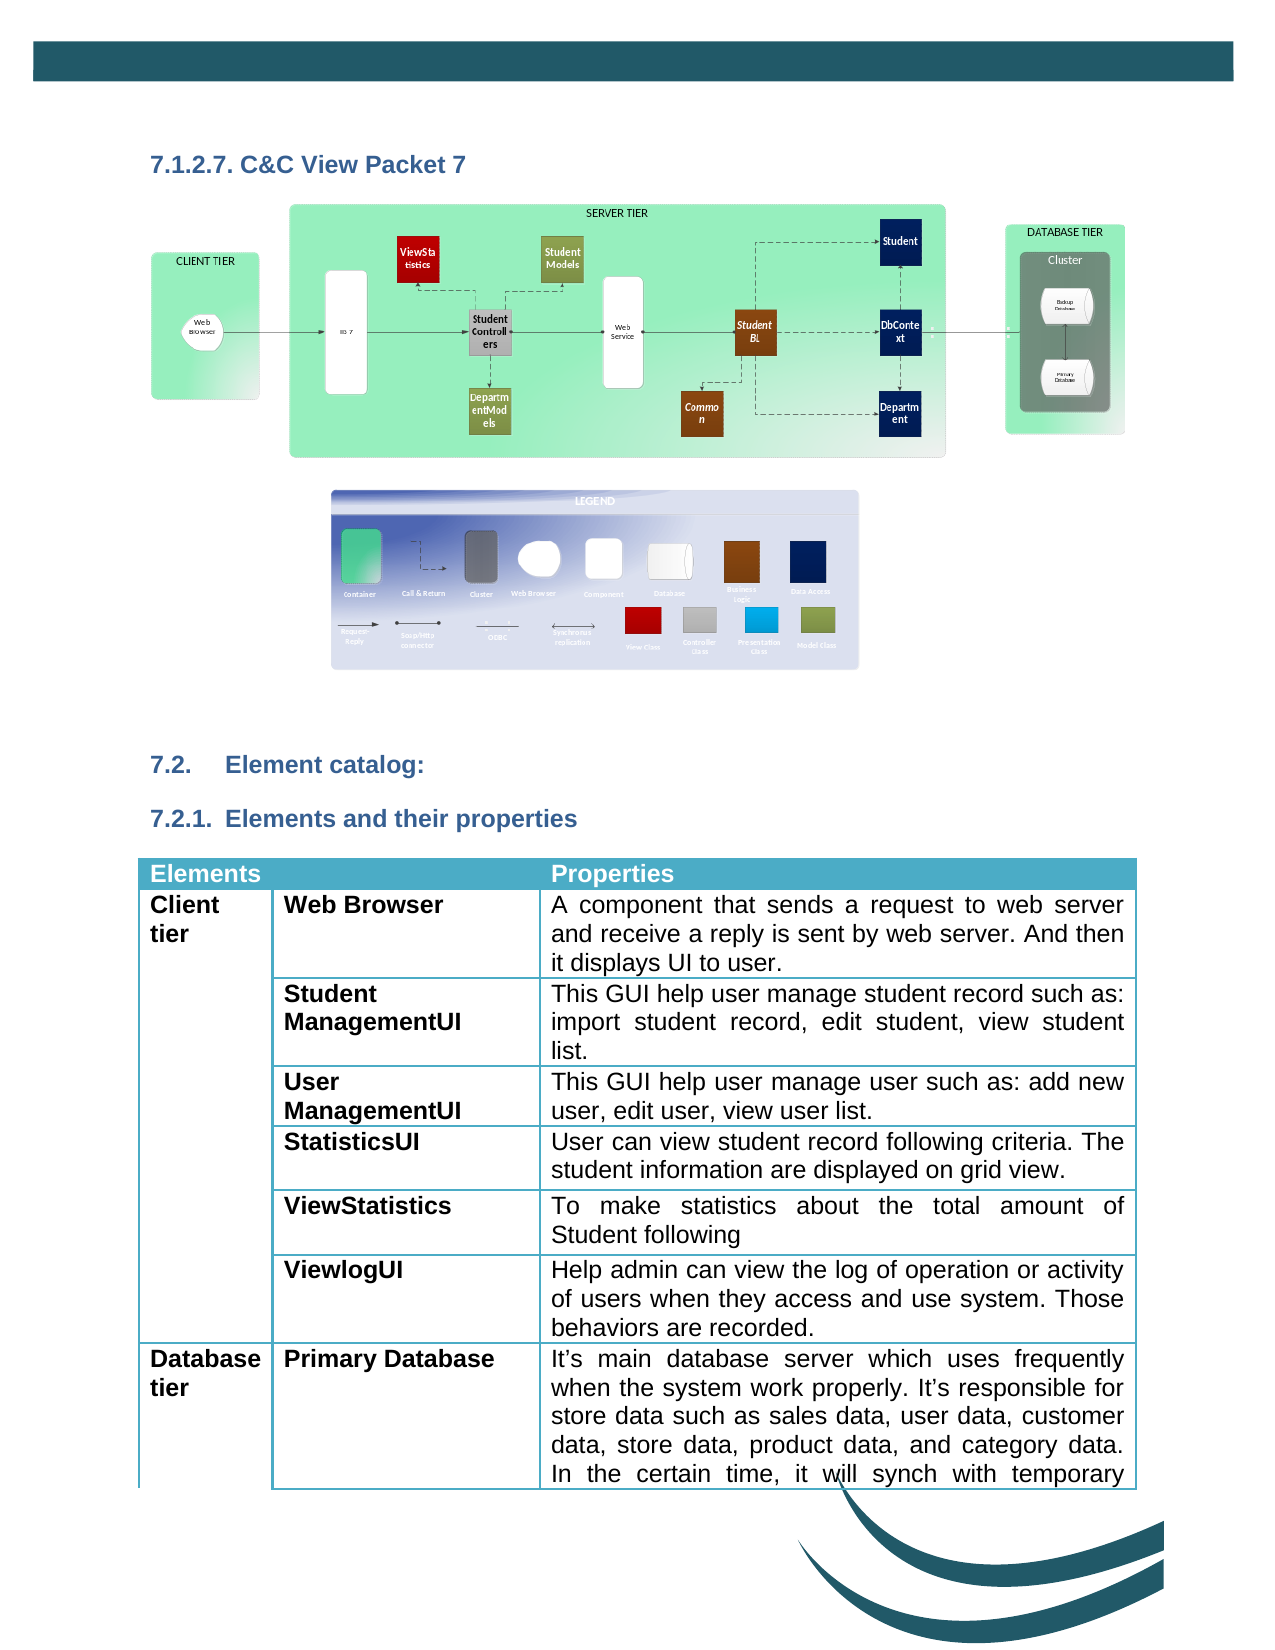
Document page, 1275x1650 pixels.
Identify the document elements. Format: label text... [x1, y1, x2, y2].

table_cell ViewStatistics [274, 1191, 539, 1253]
table_cell Web Browser [274, 890, 539, 977]
table_cell Help admin can view the log of operation or activity of users when they access and use system. Those behaviors are recorded. [541, 1256, 1135, 1342]
subtitle Element catalog: [150, 750, 1125, 779]
table_cell Database tier [140, 1344, 271, 1488]
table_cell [541, 1344, 1135, 1488]
table_cell User ManagementUI [274, 1067, 539, 1124]
table_cell To make statistics about the total amount of Student following [541, 1191, 1135, 1253]
table_cell Primary Database [274, 1344, 539, 1488]
table_cell Client tier [140, 890, 271, 1342]
table_cell Student ManagementUI [274, 979, 539, 1065]
table_cell ViewlogUI [274, 1256, 539, 1342]
table_cell StatisticsUI [274, 1127, 539, 1189]
table_cell User can view student record following criteria. The student information are displayed on grid view. [541, 1127, 1135, 1189]
table_cell A component that sends a request to web server and receive a reply is sent by web server. And then it displays UI to user. [541, 890, 1135, 977]
table_header Elements [140, 860, 539, 888]
table_cell This GUI help user manage student record such as: import student record, edit student, view student list. [541, 979, 1135, 1065]
subtitle C&C View Packet 7 [150, 150, 1125, 179]
table_cell This GUI help user manage user such as: add new user, edit user, view user list. [541, 1067, 1135, 1124]
subtitle Elements and their properties [150, 804, 1125, 832]
table_header Properties [541, 860, 1135, 888]
